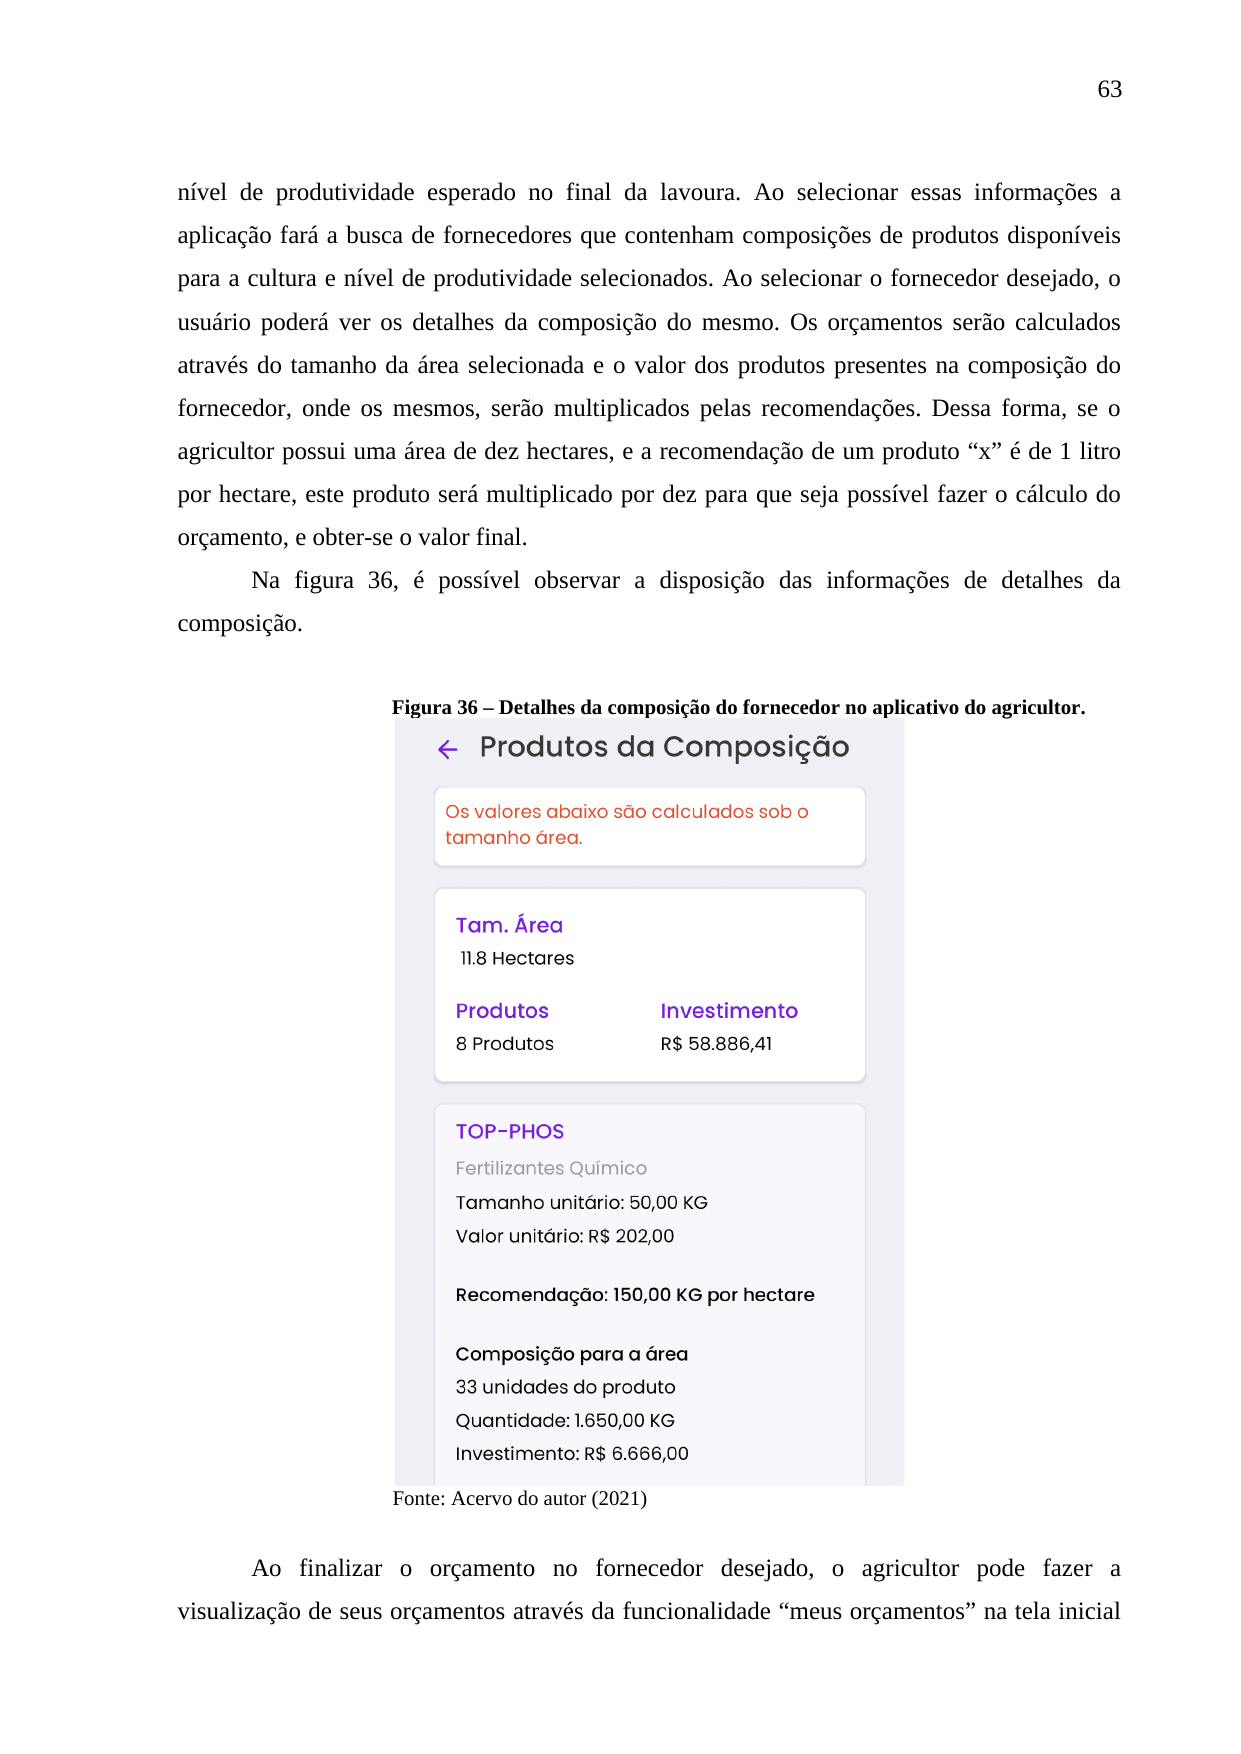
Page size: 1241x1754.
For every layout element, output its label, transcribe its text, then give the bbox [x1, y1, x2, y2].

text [177, 177, 1122, 551]
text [177, 1553, 1122, 1625]
text Fonte: Acervo do autor (2021) [325, 1486, 1122, 1510]
text Figura 36 – Detalhes da composição do fornecedor no aplicativo do agricultor. [177, 695, 1122, 719]
text Na figura 36, é possível observar a disposição das informações de detalhes da composição. [177, 565, 1122, 637]
picture [394, 718, 905, 1486]
